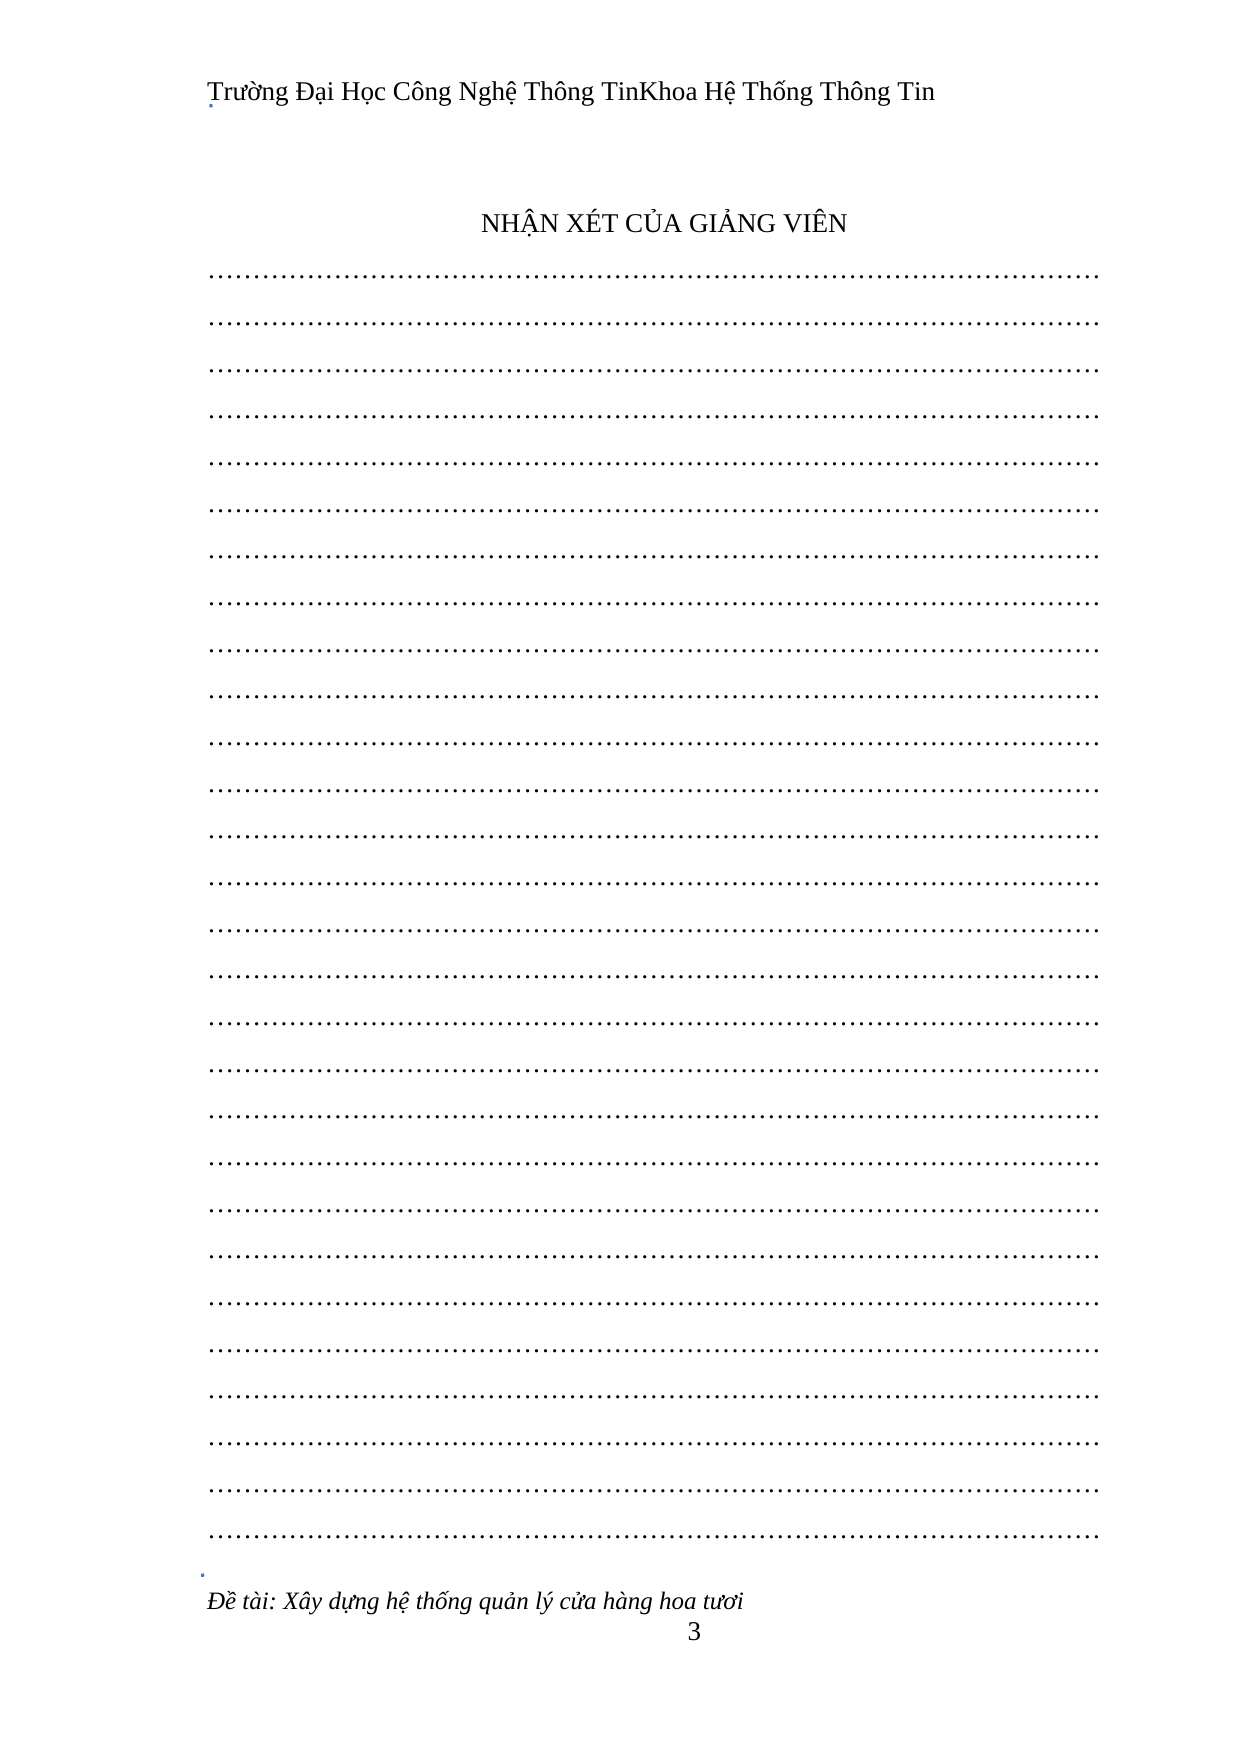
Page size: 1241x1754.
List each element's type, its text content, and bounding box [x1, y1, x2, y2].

text ……………………………………………………………………………………… [207, 1513, 1122, 1544]
text ……………………………………………………………………………………… [207, 393, 1122, 424]
text ……………………………………………………………………………………… [207, 813, 1122, 844]
text ……………………………………………………………………………………… [207, 580, 1122, 611]
text ……………………………………………………………………………………… [207, 1280, 1122, 1311]
text ……………………………………………………………………………………… [207, 1047, 1122, 1078]
text ……………………………………………………………………………………… [207, 487, 1122, 518]
text ……………………………………………………………………………………… [207, 1140, 1122, 1171]
text ……………………………………………………………………………………… [207, 1093, 1122, 1124]
text ……………………………………………………………………………………… [207, 767, 1122, 798]
text ……………………………………………………………………………………… [207, 673, 1122, 704]
text ……………………………………………………………………………………… [207, 1327, 1122, 1358]
text ……………………………………………………………………………………… [207, 1233, 1122, 1264]
text ……………………………………………………………………………………… [207, 300, 1122, 331]
text ……………………………………………………………………………………… [207, 860, 1122, 891]
text ……………………………………………………………………………………… [207, 440, 1122, 471]
text ……………………………………………………………………………………… [207, 907, 1122, 938]
text ……………………………………………………………………………………… [207, 533, 1122, 564]
text ……………………………………………………………………………………… [207, 253, 1122, 284]
text ……………………………………………………………………………………… [207, 627, 1122, 658]
text ……………………………………………………………………………………… [207, 953, 1122, 984]
text ……………………………………………………………………………………… [207, 1000, 1122, 1031]
text ……………………………………………………………………………………… [207, 347, 1122, 378]
text NHẬN XÉT CỦA GIẢNG VIÊN [207, 207, 1122, 238]
text ……………………………………………………………………………………… [207, 1467, 1122, 1498]
text ……………………………………………………………………………………… [207, 720, 1122, 751]
text ……………………………………………………………………………………… [207, 1420, 1122, 1451]
text ……………………………………………………………………………………… [207, 1187, 1122, 1218]
text ……………………………………………………………………………………… [207, 1373, 1122, 1404]
